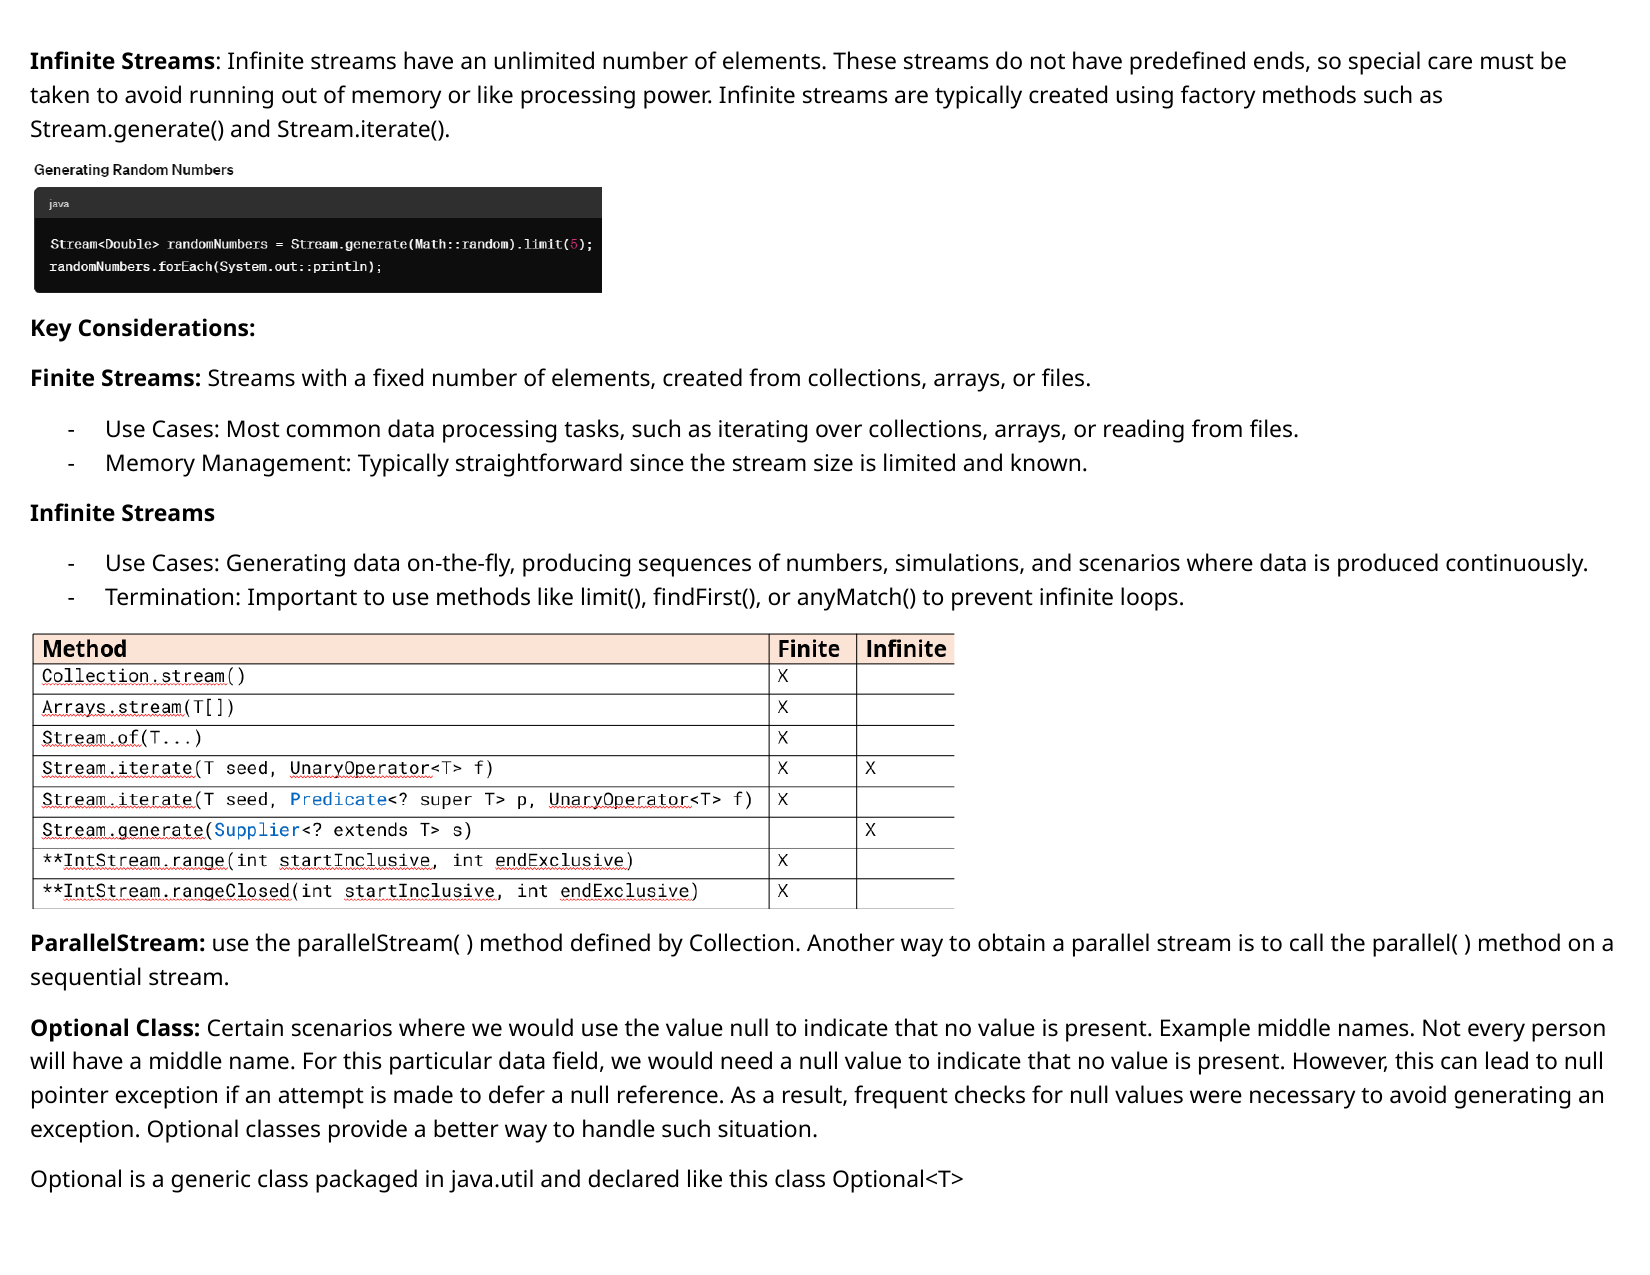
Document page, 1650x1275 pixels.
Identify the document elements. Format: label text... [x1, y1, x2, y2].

picture [30, 631, 955, 909]
list Use Cases: Generating data on-the-fly, producing sequences of numbers, simulations, and scenarios where data is produced continuously. [67, 547, 1620, 579]
list Use Cases: Most common data processing tasks, such as iterating over collections, arrays, or reading from files. [67, 413, 1620, 444]
text Optional is a generic class packaged in java.util and declared like this class Optional<T> [30, 1163, 1620, 1194]
text Key Considerations: [30, 312, 1620, 343]
text Infinite Streams: Infinite streams have an unlimited number of elements. These streams do not have predefined ends, so special care must be taken to avoid running out of memory or like processing power. Infinite streams are typically created using factory methods such as Stream.generate() and Stream.iterate(). [30, 45, 1620, 144]
text ParallelStream: use the parallelStream( ) method defined by Collection. Another way to obtain a parallel stream is to call the parallel( ) method on a sequential stream. [30, 927, 1620, 992]
text Infinite Streams [30, 497, 1620, 528]
list Termination: Important to use methods like limit(), findFirst(), or anyMatch() to prevent infinite loops. [67, 581, 1620, 612]
text Optional Class: Certain scenarios where we would use the value null to indicate that no value is present. Example middle names. Not every person will have a middle name. For this particular data field, we would need a null value to indicate that no value is present. However, this can lead to null pointer exception if an attempt is made to defer a null reference. As a result, frequent checks for null values were necessary to avoid generating an exception. Optional classes provide a better way to handle such situation. [30, 1011, 1620, 1144]
picture [30, 162, 602, 293]
text Finite Streams: Streams with a fixed number of elements, created from collections, arrays, or files. [30, 362, 1620, 394]
list Memory Management: Typically straightforward since the stream size is limited and known. [67, 447, 1620, 478]
